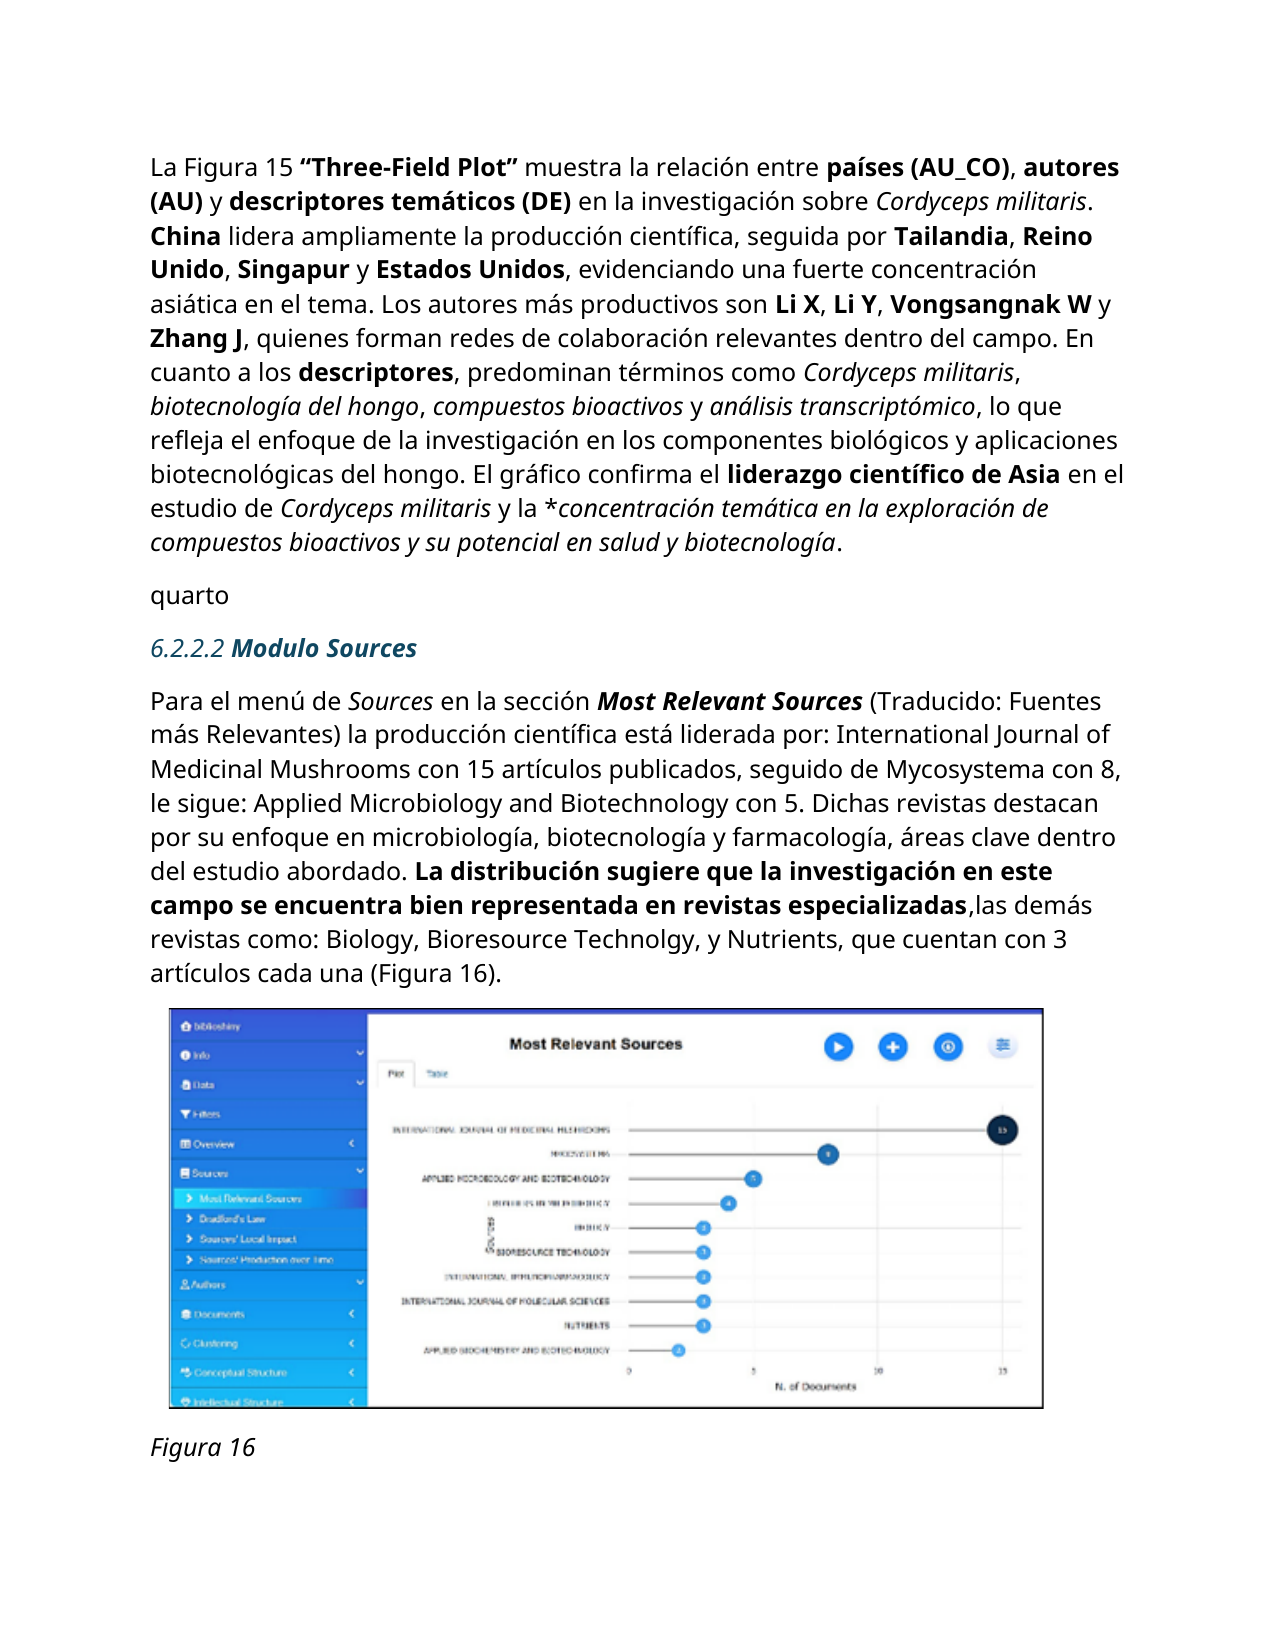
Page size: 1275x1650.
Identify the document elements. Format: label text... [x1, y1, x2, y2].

picture [168, 1008, 1044, 1409]
text Para el menú de Sources en la sección Most Relevant Sources (Traducido: Fuentes más Relevantes) la producción científica está liderada por: International Journal of Medicinal Mushrooms con 15 artículos publicados, seguido de Mycosystema con 8, le sigue: Applied Microbiology and Biotechnology con 5. Dichas revistas destacan por su enfoque en microbiología, biotecnología y farmacología, áreas clave dentro del estudio abordado. La distribución sugiere que la investigación en este campo se encuentra bien representada en revistas especializadas,las demás revistas como: Biology, Bioresource Technolgy, y Nutrients, que cuentan con 3 artículos cada una (Figura 16). [150, 683, 1125, 990]
subtitle 6.2.2.2 Modulo Sources [150, 630, 1125, 664]
text quarto [150, 577, 1125, 612]
text Figura 16 [150, 1429, 1125, 1463]
text La Figura 15 “Three-Field Plot” muestra la relación entre países (AU_CO), autores (AU) y descriptores temáticos (DE) en la investigación sobre Cordyceps militaris. China lidera ampliamente la producción científica, seguida por Tailandia, Reino Unido, Singapur y Estados Unidos, evidenciando una fuerte concentración asiática en el tema. Los autores más productivos son Li X, Li Y, Vongsangnak W y Zhang J, quienes forman redes de colaboración relevantes dentro del campo. En cuanto a los descriptores, predominan términos como Cordyceps militaris, biotecnología del hongo, compuestos bioactivos y análisis transcriptómico, lo que refleja el enfoque de la investigación en los componentes biológicos y aplicaciones biotecnológicas del hongo. El gráfico confirma el liderazgo científico de Asia en el estudio de Cordyceps militaris y la *concentración temática en la exploración de compuestos bioactivos y su potencial en salud y biotecnología. [150, 150, 1125, 559]
